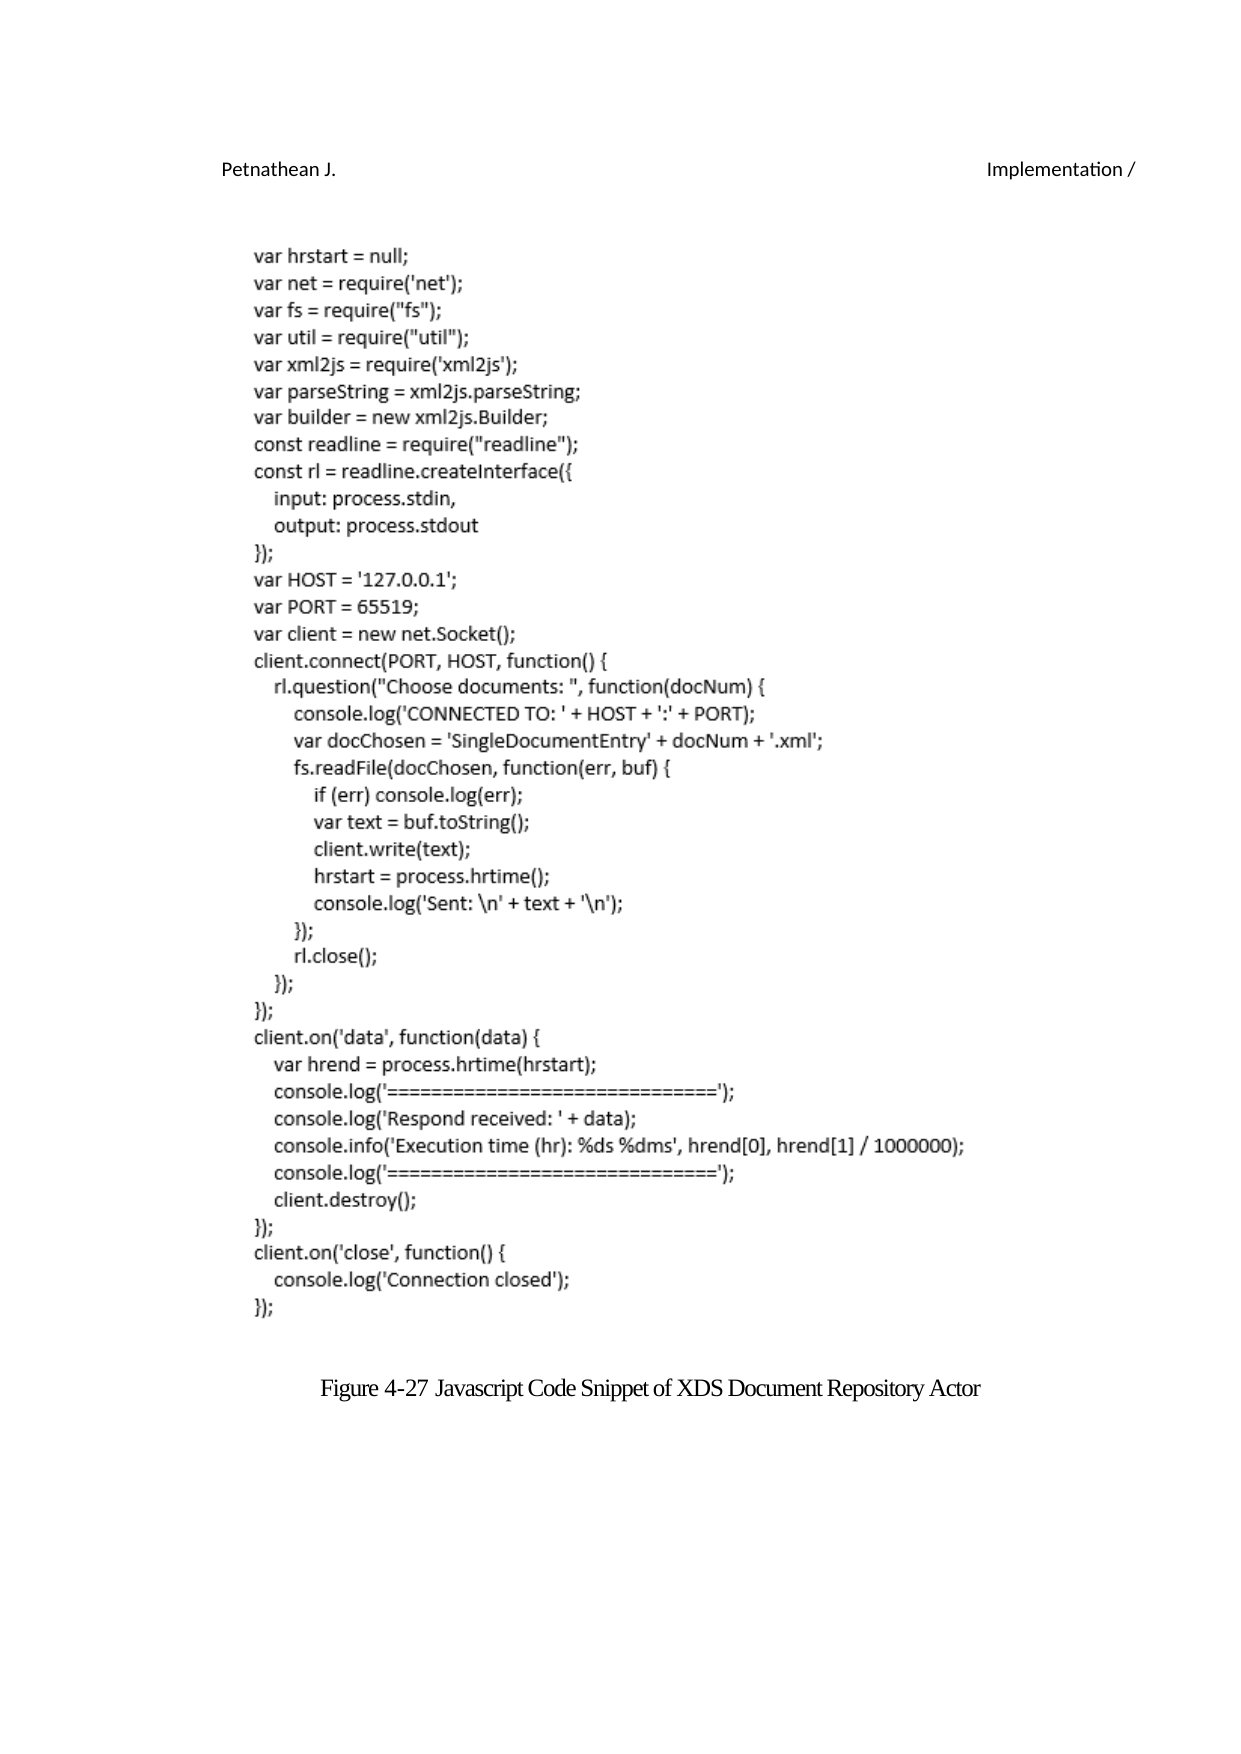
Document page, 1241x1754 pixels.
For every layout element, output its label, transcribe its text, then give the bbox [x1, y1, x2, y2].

picture [221, 221, 1126, 1359]
